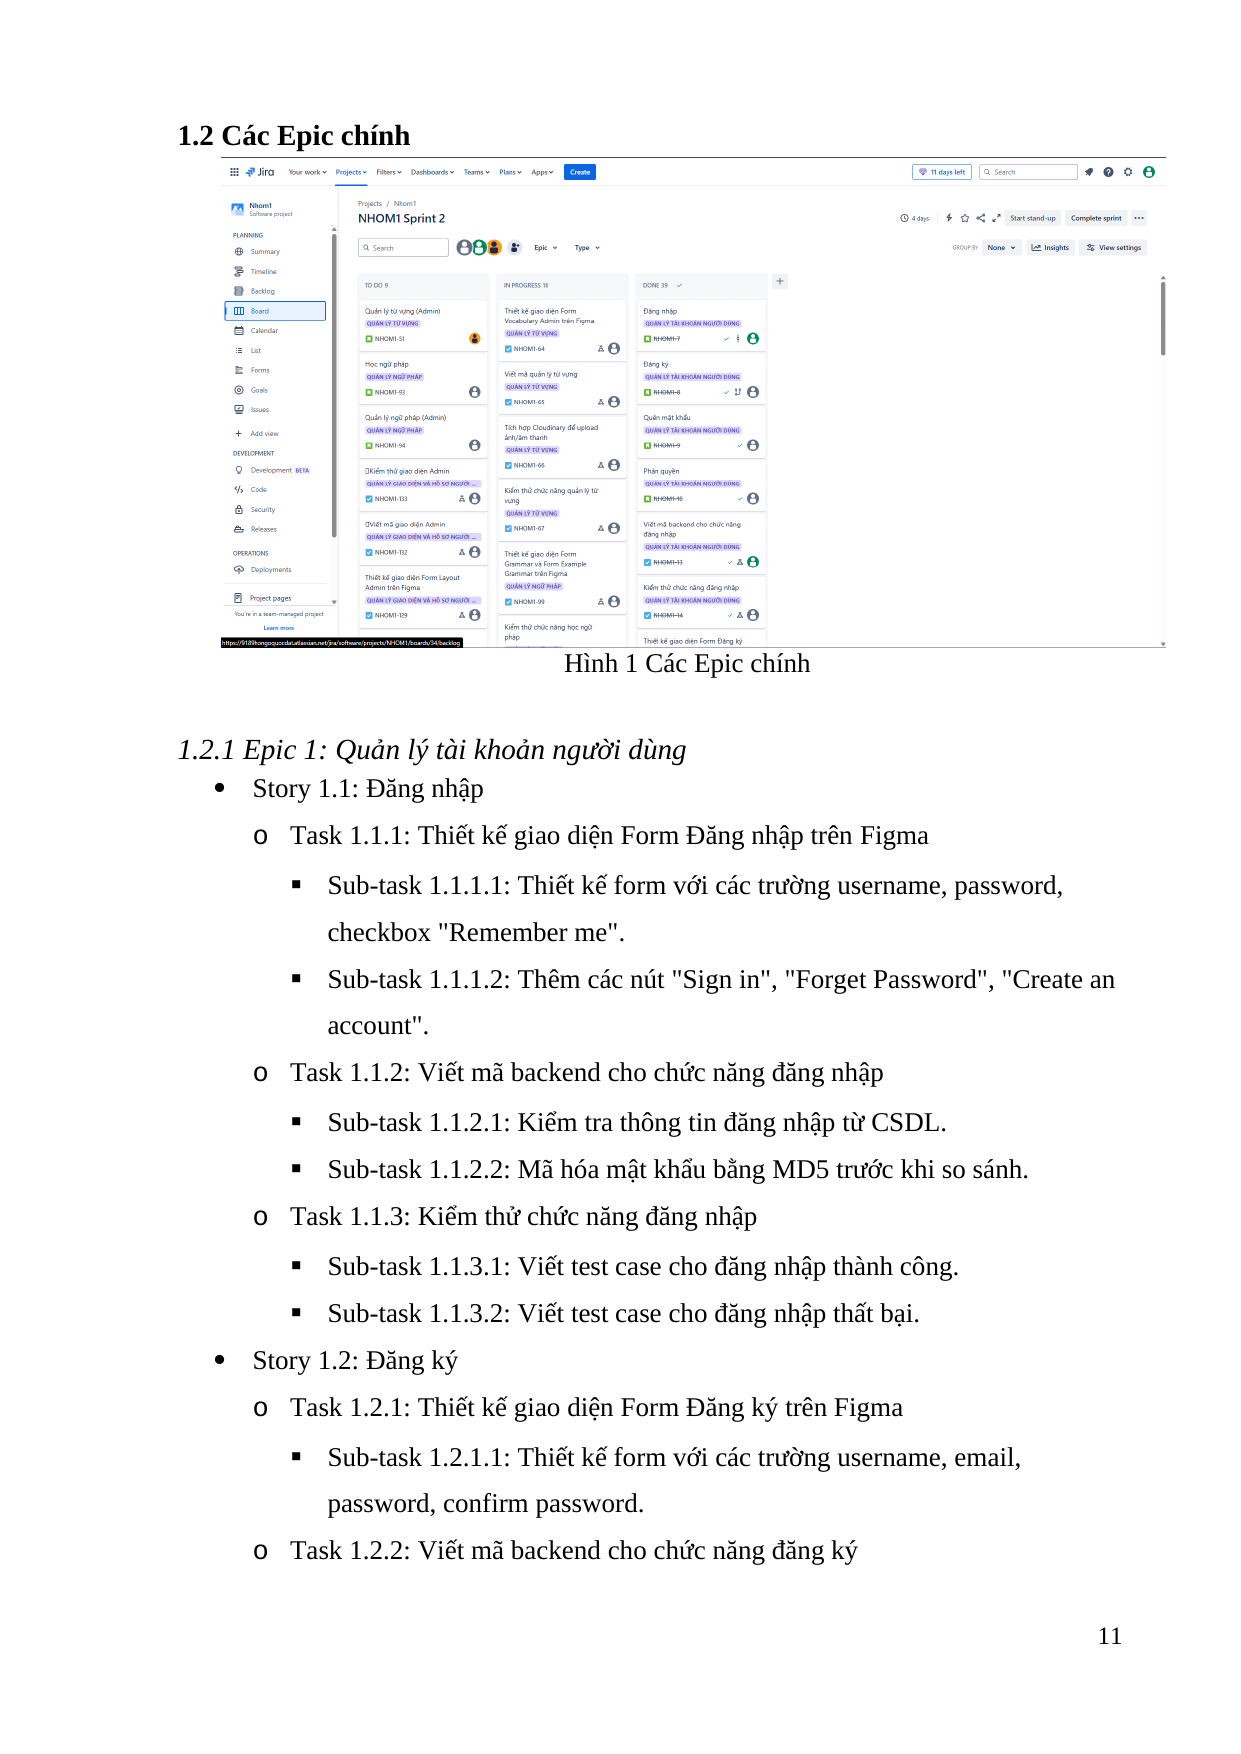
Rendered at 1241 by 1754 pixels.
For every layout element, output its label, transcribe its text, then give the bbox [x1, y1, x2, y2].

list Sub-task 1.1.2.1: Kiểm tra thông tin đăng nhập từ CSDL. [290, 1106, 1122, 1137]
picture [221, 157, 1166, 648]
list Sub-task 1.1.1.1: Thiết kế form với các trường username, password, checkbox "Remember me". [290, 869, 1122, 947]
list Sub-task 1.1.3.2: Viết test case cho đăng nhập thất bại. [290, 1297, 1122, 1328]
subtitle 1.2.1 Epic 1: Quản lý tài khoản người dùng [177, 732, 1122, 766]
list Task 1.2.1: Thiết kế giao diện Form Đăng ký trên Figma [252, 1391, 1122, 1424]
list Sub-task 1.1.2.2: Mã hóa mật khẩu bằng MD5 trước khi so sánh. [290, 1153, 1122, 1184]
list Story 1.1: Đăng nhập [215, 772, 1122, 803]
list Sub-task 1.2.1.1: Thiết kế form với các trường username, email, password, confirm password. [290, 1441, 1122, 1519]
list Task 1.2.2: Viết mã backend cho chức năng đăng ký [252, 1534, 1122, 1568]
list Story 1.2: Đăng ký [215, 1344, 1122, 1375]
list Task 1.1.2: Viết mã backend cho chức năng đăng nhập [252, 1056, 1122, 1089]
list Task 1.1.1: Thiết kế giao diện Form Đăng nhập trên Figma [252, 819, 1122, 853]
list Sub-task 1.1.3.1: Viết test case cho đăng nhập thành công. [290, 1250, 1122, 1281]
text Hình 1 Các Epic chính [177, 648, 1122, 679]
list Task 1.1.3: Kiểm thử chức năng đăng nhập [252, 1200, 1122, 1233]
subtitle Các Epic chính [177, 118, 1122, 152]
list Sub-task 1.1.1.2: Thêm các nút "Sign in", "Forget Password", "Create an account". [290, 963, 1122, 1041]
